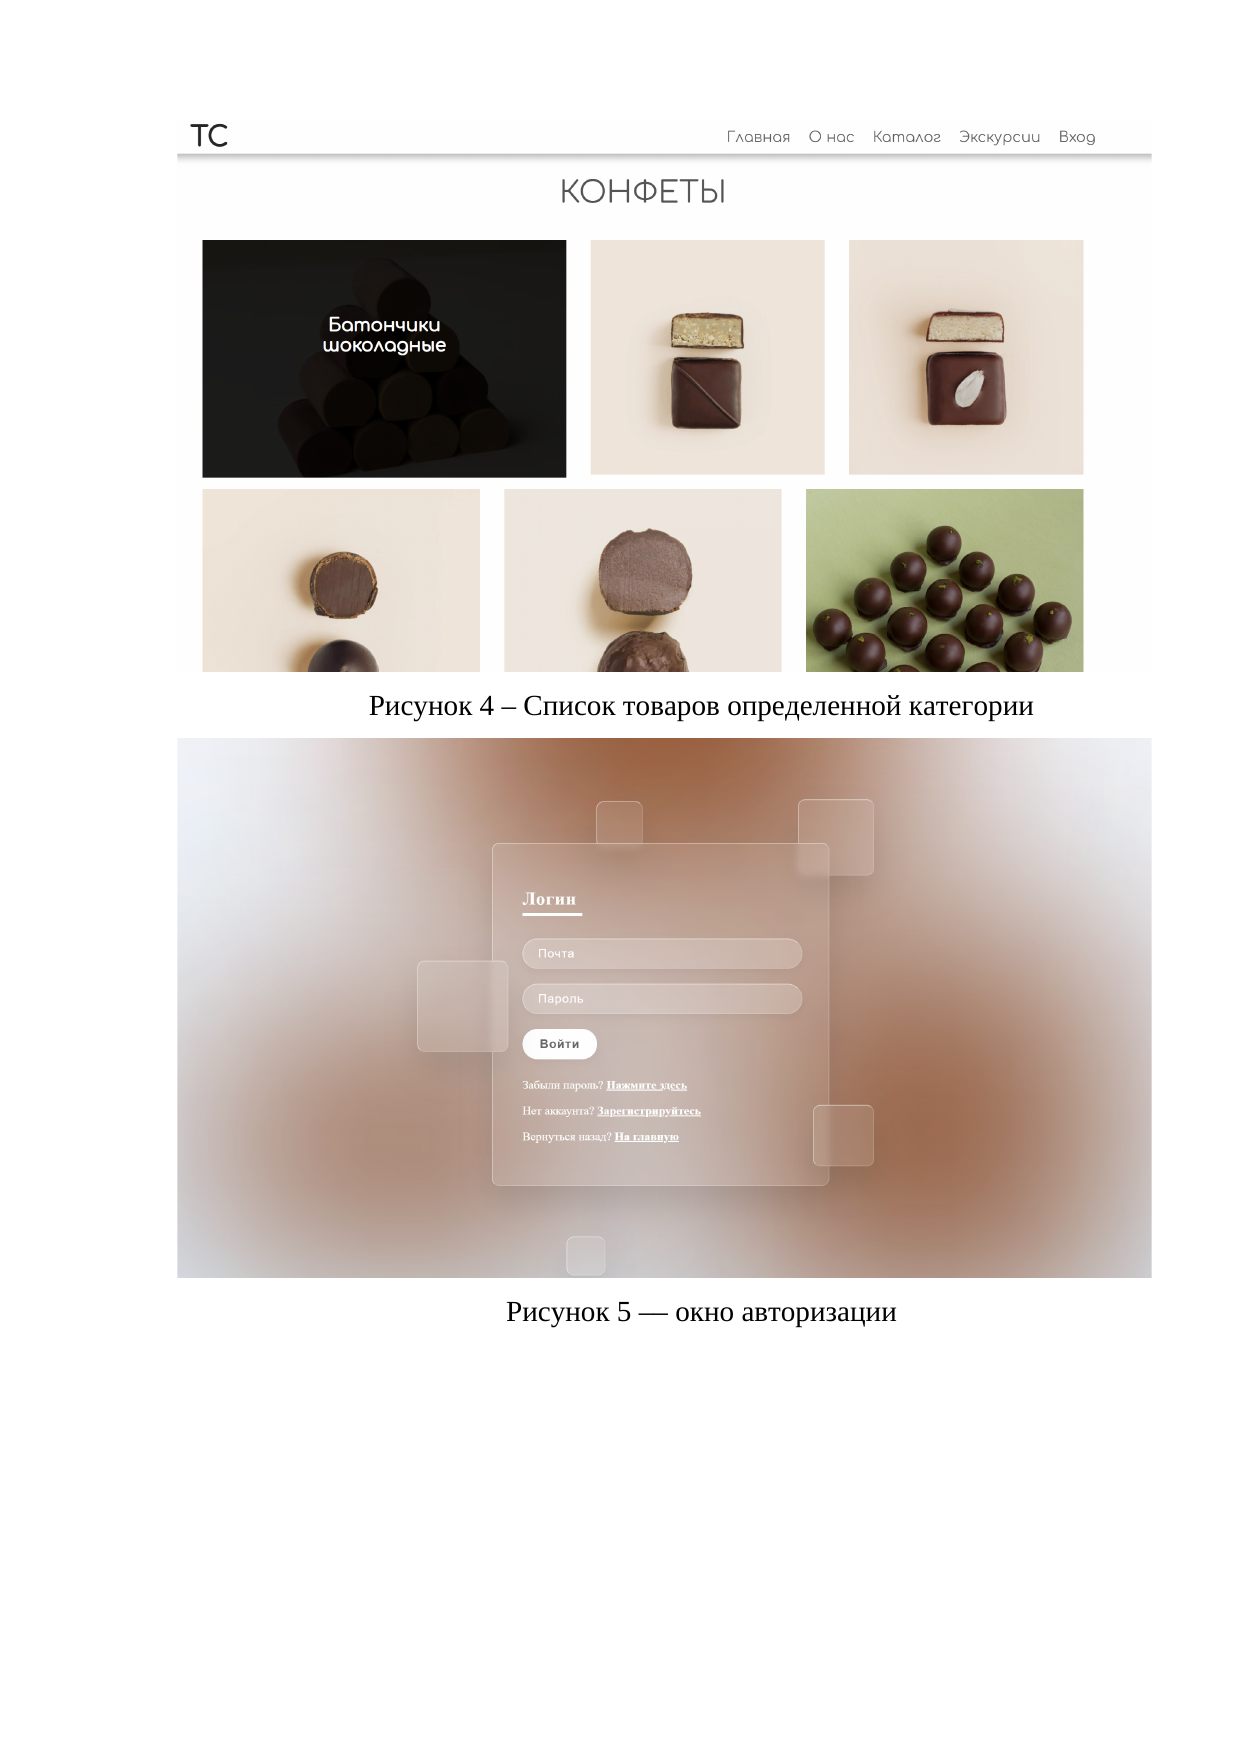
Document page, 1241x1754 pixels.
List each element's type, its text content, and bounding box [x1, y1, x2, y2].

text Рисунок 5 –– окно авторизации [177, 1294, 1152, 1328]
text Рисунок 4 – Список товаров определенной категории [177, 688, 1152, 721]
picture [177, 118, 1152, 672]
picture [177, 738, 1152, 1278]
